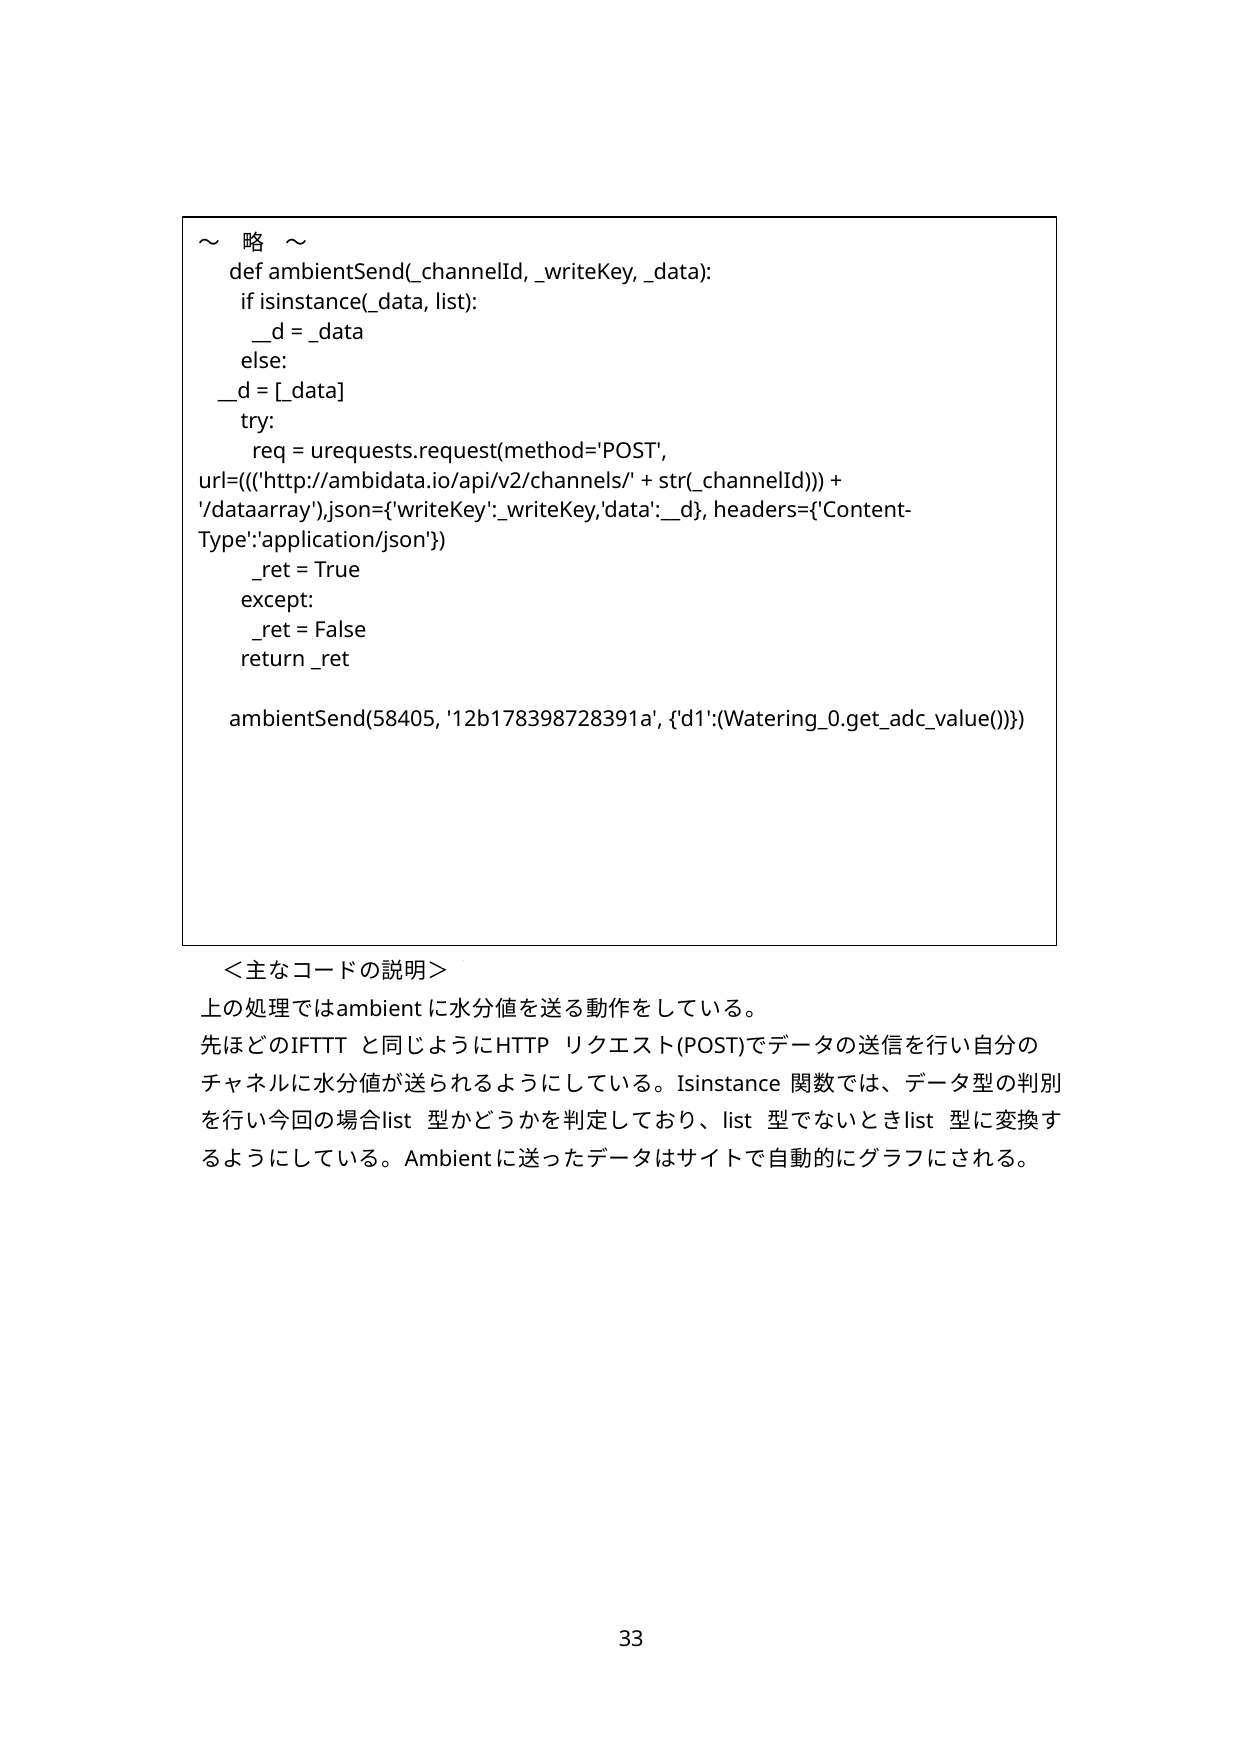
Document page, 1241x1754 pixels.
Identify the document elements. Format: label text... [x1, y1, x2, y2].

text 上の処理ではambientに水分値を送る動作をしている。 [177, 988, 1063, 1025]
text 先ほどのIFTTTと同じようにHTTPリクエスト(POST)でデータの送信を行い自分の [177, 1025, 1063, 1063]
text ＜主なコードの説明＞ [177, 950, 1063, 988]
text チャネルに水分値が送られるようにしている。Isinstance関数では、データ型の判別を行い今回の場合list型かどうかを判定しており、list型でないときlist型に変換するようにしている。Ambientに送ったデータはサイトで自動的にグラフにされる。 [197, 1063, 1063, 1175]
